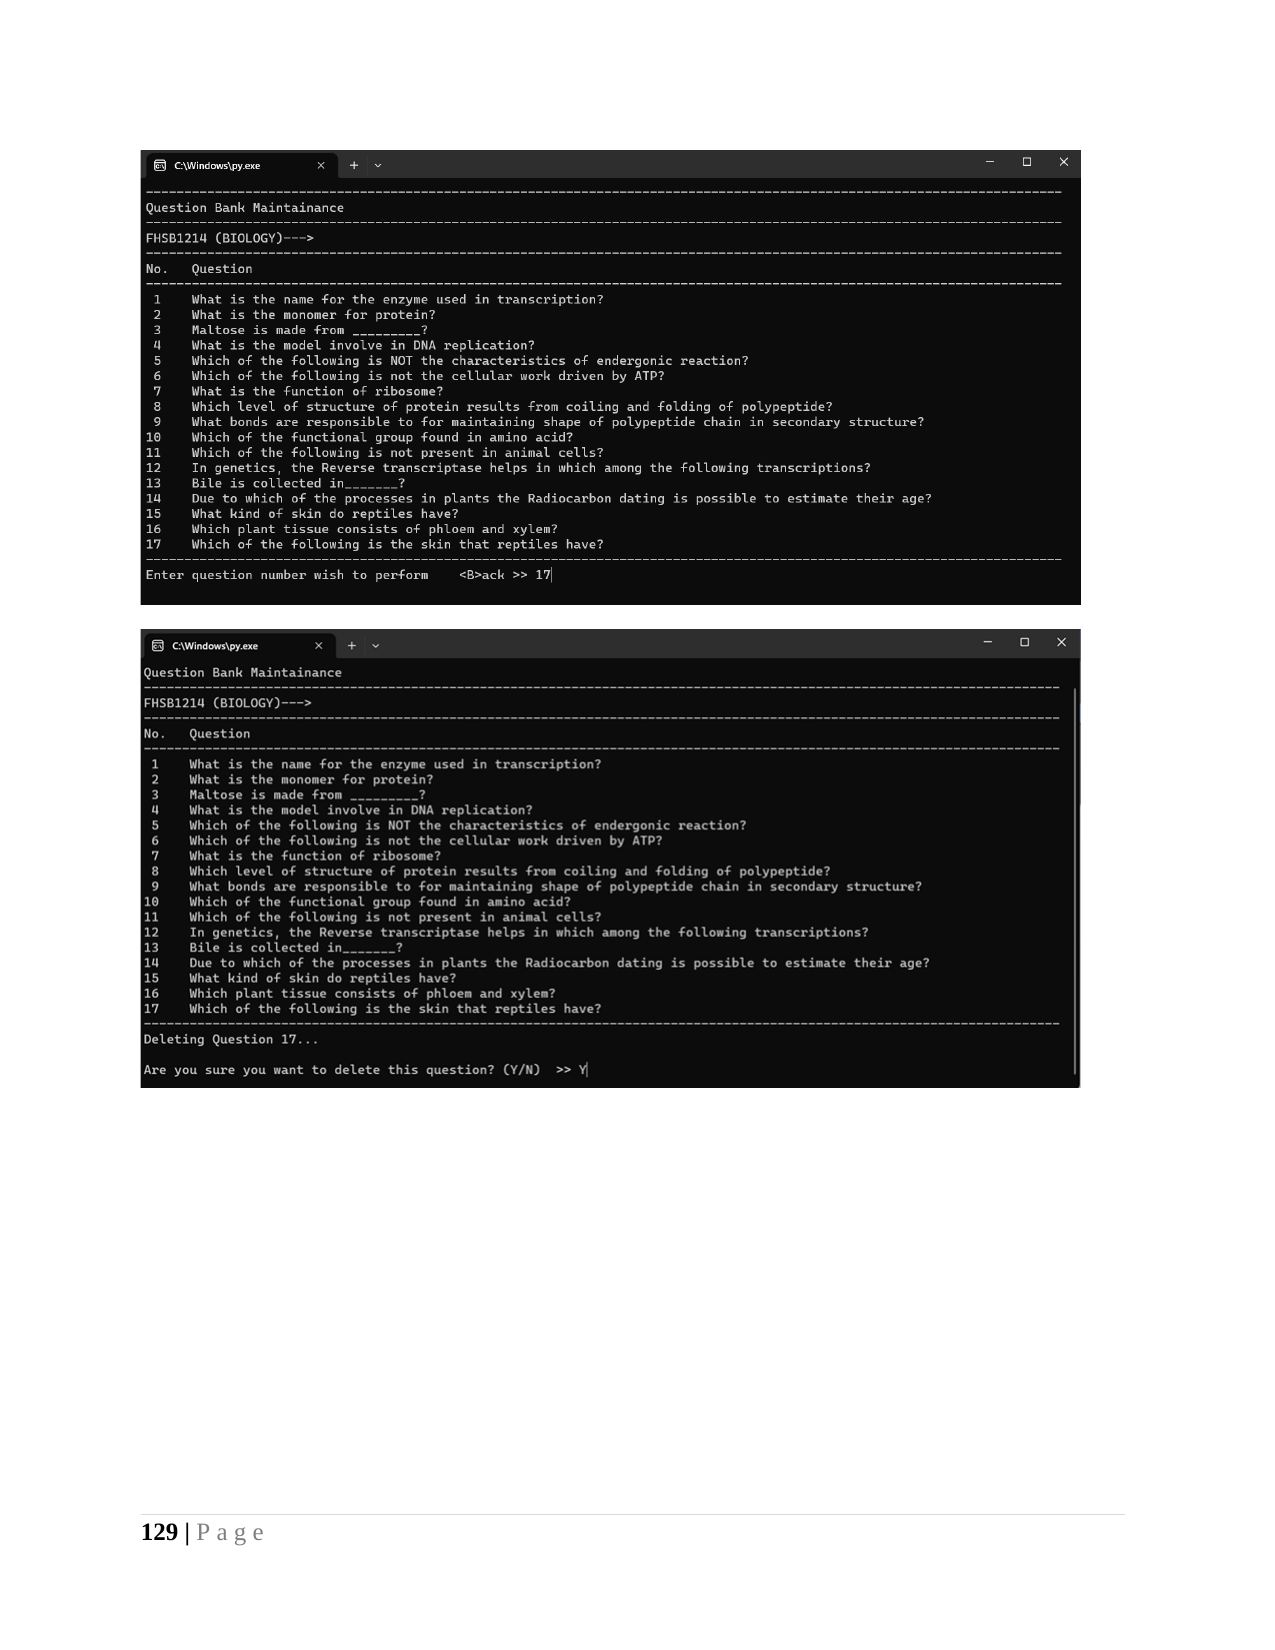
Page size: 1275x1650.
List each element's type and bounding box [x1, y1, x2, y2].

picture [140, 150, 1081, 605]
picture [140, 629, 1081, 1088]
